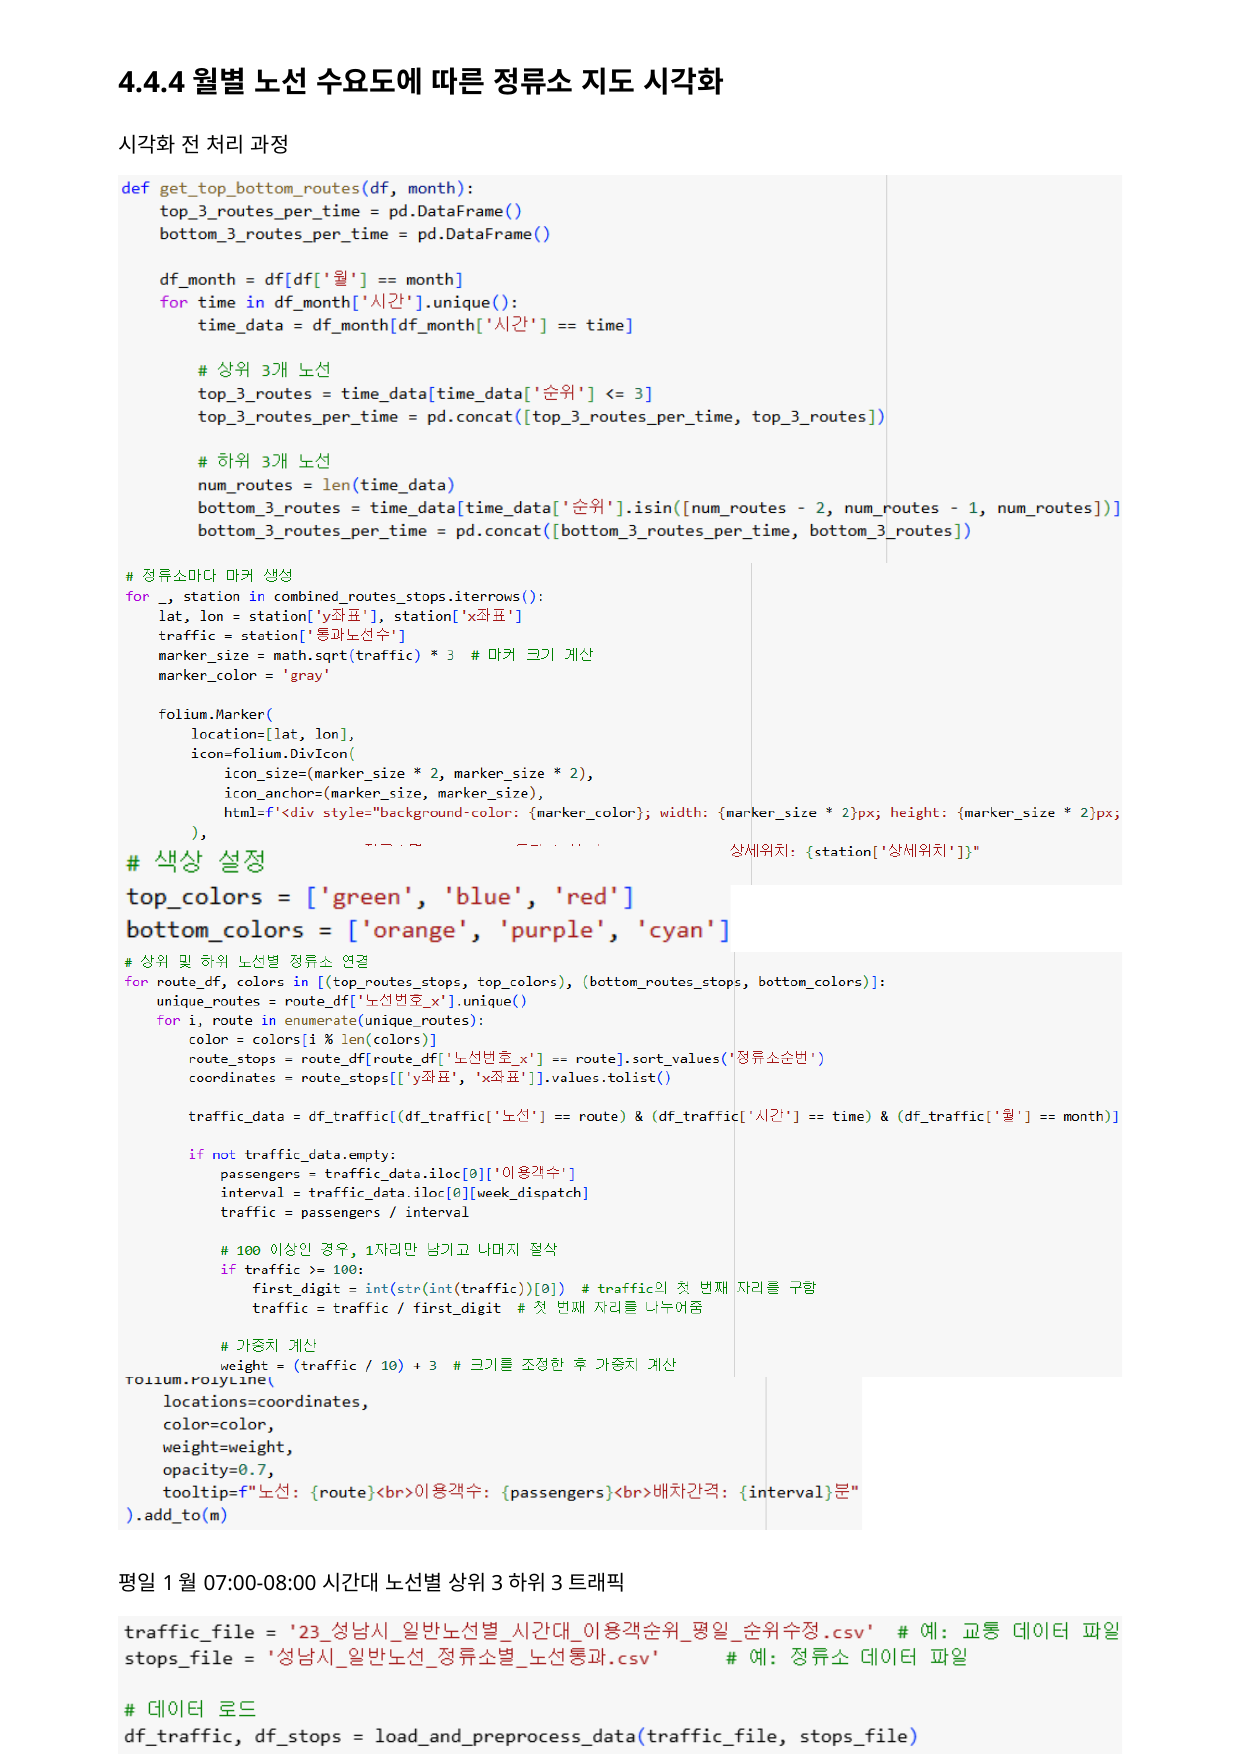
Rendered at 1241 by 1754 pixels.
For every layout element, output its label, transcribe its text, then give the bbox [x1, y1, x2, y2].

text 4.4.4 월별 노선 수요도에 따른 정류소 지도 시각화 [118, 59, 1122, 101]
picture [118, 1616, 1123, 1754]
text 평일 1월 07:00-08:00 시간대 노선별 상위3 하위3 트래픽 [118, 1566, 1122, 1596]
text 시각화 전 처리 과정 [118, 129, 1122, 159]
picture [118, 175, 1123, 1530]
